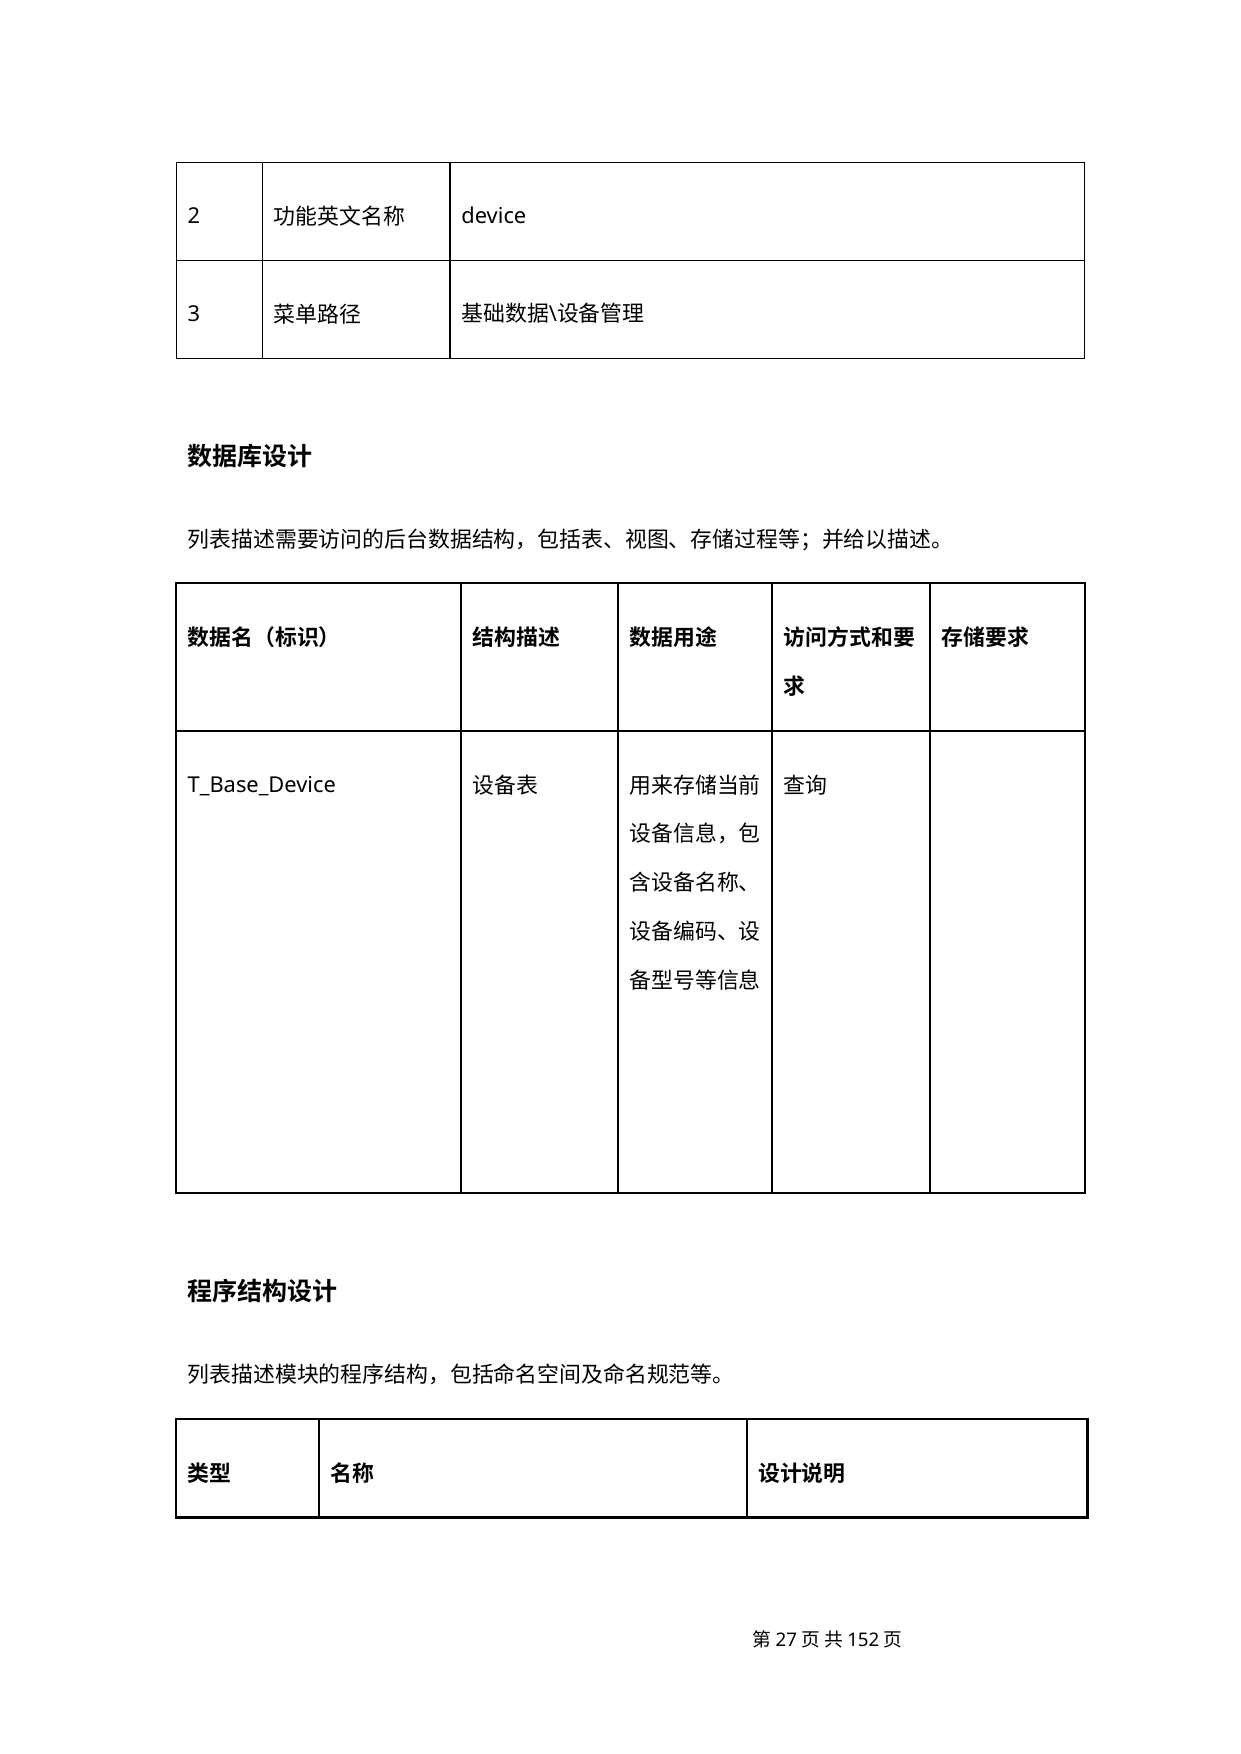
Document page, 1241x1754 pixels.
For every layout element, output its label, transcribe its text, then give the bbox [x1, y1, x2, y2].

table_cell 功能英文名称 [263, 163, 449, 260]
table_header 访问方式和要求 [773, 584, 929, 730]
table_header 类型 [177, 1420, 318, 1516]
table_cell 基础数据\设备管理 [451, 261, 1084, 357]
table_cell 2 [177, 163, 262, 260]
table_header 存储要求 [931, 584, 1084, 730]
table_header 结构描述 [462, 584, 617, 730]
table_header 数据名（标识） [177, 584, 460, 730]
table_cell 菜单路径 [263, 261, 449, 357]
subtitle 数据库设计 [187, 422, 1053, 487]
table_cell 设备表 [462, 732, 617, 1192]
table_cell T_Base_Device [177, 732, 460, 1192]
table_header 设计说明 [748, 1420, 1086, 1516]
table_cell 用来存储当前设备信息，包含设备名称、设备编码、设备型号等信息 [619, 732, 771, 1192]
text 列表描述模块的程序结构，包括命名空间及命名规范等。 [187, 1357, 1053, 1389]
table_cell 3 [177, 261, 262, 357]
table_header 名称 [320, 1420, 746, 1516]
subtitle 程序结构设计 [187, 1257, 1053, 1322]
table_cell [931, 732, 1084, 1192]
table_cell device [451, 163, 1084, 260]
table_cell 查询 [773, 732, 929, 1192]
table_header 数据用途 [619, 584, 771, 730]
text 列表描述需要访问的后台数据结构，包括表、视图、存储过程等；并给以描述。 [187, 521, 1053, 554]
